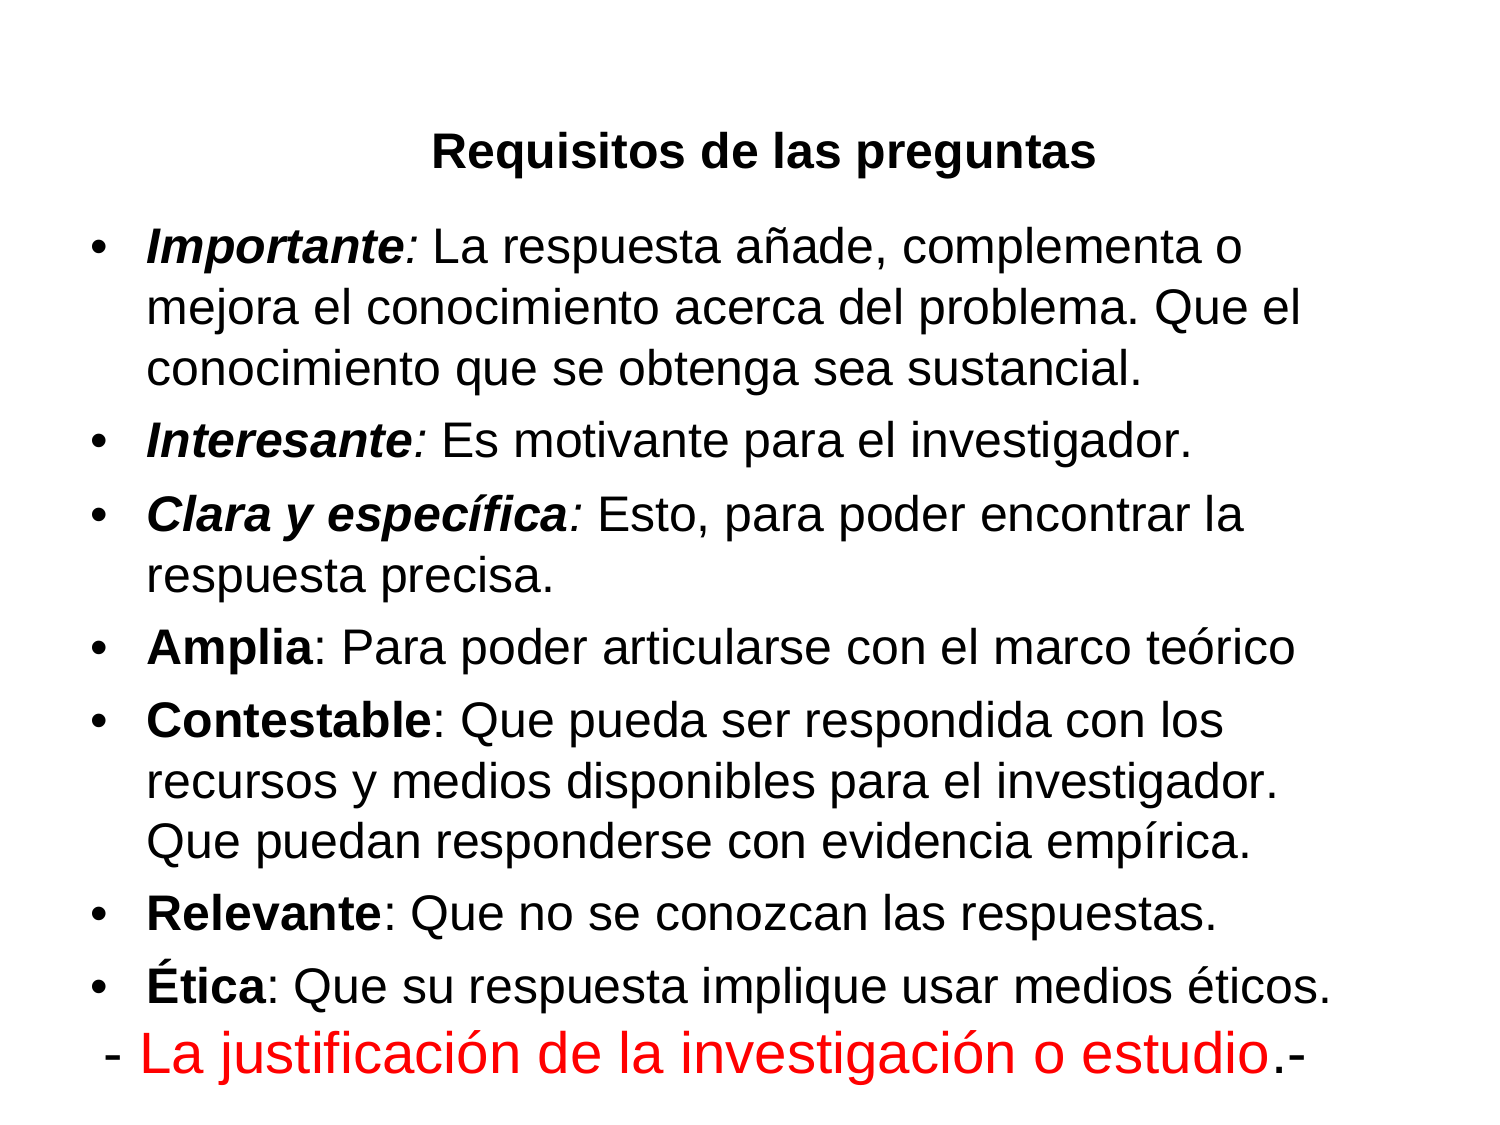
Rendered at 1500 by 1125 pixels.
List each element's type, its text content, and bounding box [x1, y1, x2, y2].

list Interesante: Es motivante para el investigador. [90, 411, 1370, 468]
text - La justificación de la investigación o estudio.- [103, 1019, 1437, 1086]
list Contestable: Que pueda ser respondida con los recursos y medios disponibles para el investigador. Que puedan responderse con evidencia empírica. [90, 691, 1370, 869]
list Amplia: Para poder articularse con el marco teórico [90, 617, 1370, 675]
subtitle Requisitos de las preguntas [92, 122, 1437, 179]
list Clara y específica: Esto, para poder encontrar la respuesta precisa. [90, 484, 1370, 603]
list Relevante: Que no se conozcan las respuestas. [90, 883, 1370, 941]
list Importante: La respuesta añade, complementa o mejora el conocimiento acerca del problema. Que el conocimiento que se obtenga sea sustancial. [90, 217, 1370, 396]
list Ética: Que su respuesta implique usar medios éticos. [90, 957, 1370, 1014]
